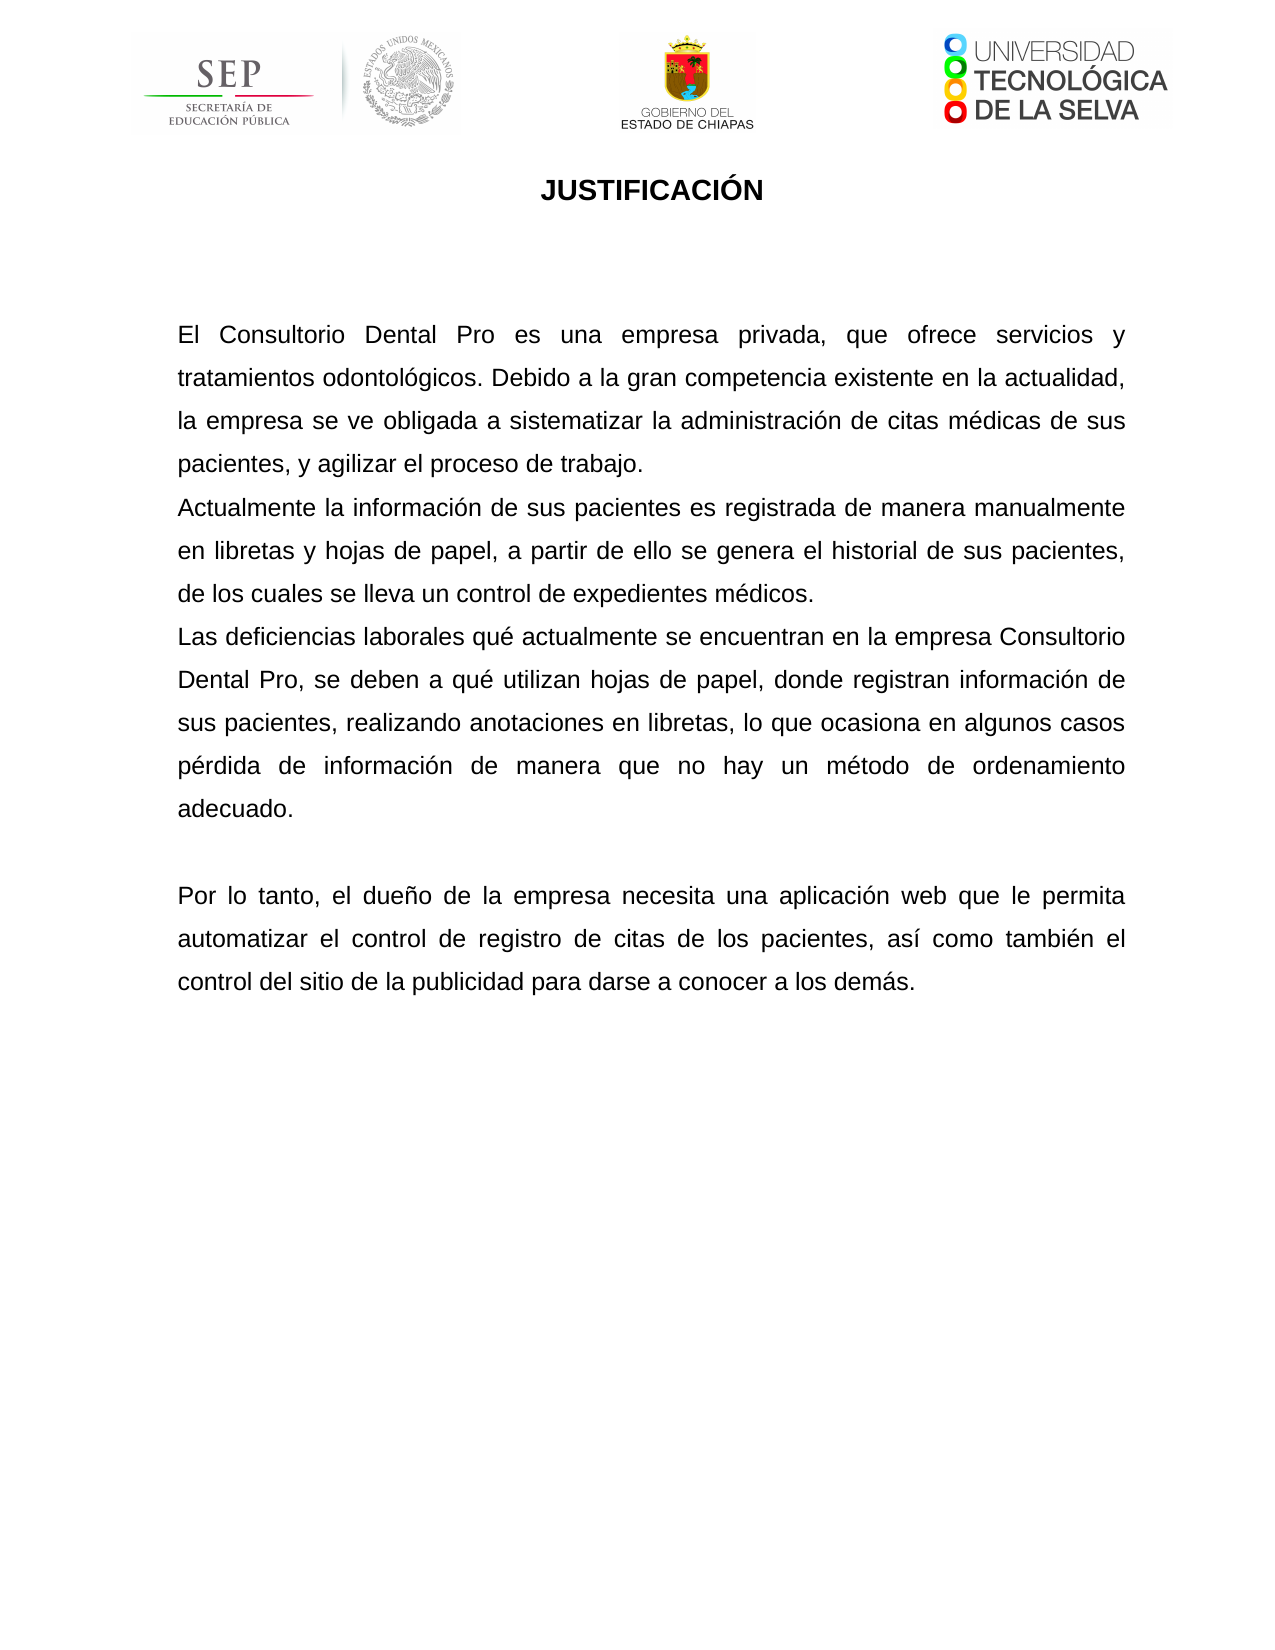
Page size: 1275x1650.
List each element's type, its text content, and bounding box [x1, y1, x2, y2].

subtitle JUSTIFICACIÓN [177, 173, 1127, 206]
picture [131, 32, 462, 135]
text Actualmente la información de sus pacientes es registrada de manera manualmente en libretas y hojas de papel, a partir de ello se genera el historial de sus pacientes, de los cuales se lleva un control de expedientes médicos. [177, 492, 1127, 607]
text Las deficiencias laborales qué actualmente se encuentran en la empresa Consultorio Dental Pro, se deben a qué utilizan hojas de papel, donde registran información de sus pacientes, realizando anotaciones en libretas, lo que ocasiona en algunos casos pérdida de información de manera que no hay un método de ordenamiento adecuado. [177, 622, 1127, 823]
text Por lo tanto, el dueño de la empresa necesita una aplicación web que le permita automatizar el control de registro de citas de los pacientes, así como también el control del sitio de la publicidad para darse a conocer a los demás. [177, 881, 1127, 996]
picture [618, 32, 757, 133]
picture [933, 28, 1173, 129]
text El Consultorio Dental Pro es una empresa privada, que ofrece servicios y tratamientos odontológicos. Debido a la gran competencia existente en la actualidad, la empresa se ve obligada a sistematizar la administración de citas médicas de sus pacientes, y agilizar el proceso de trabajo. [177, 320, 1127, 478]
